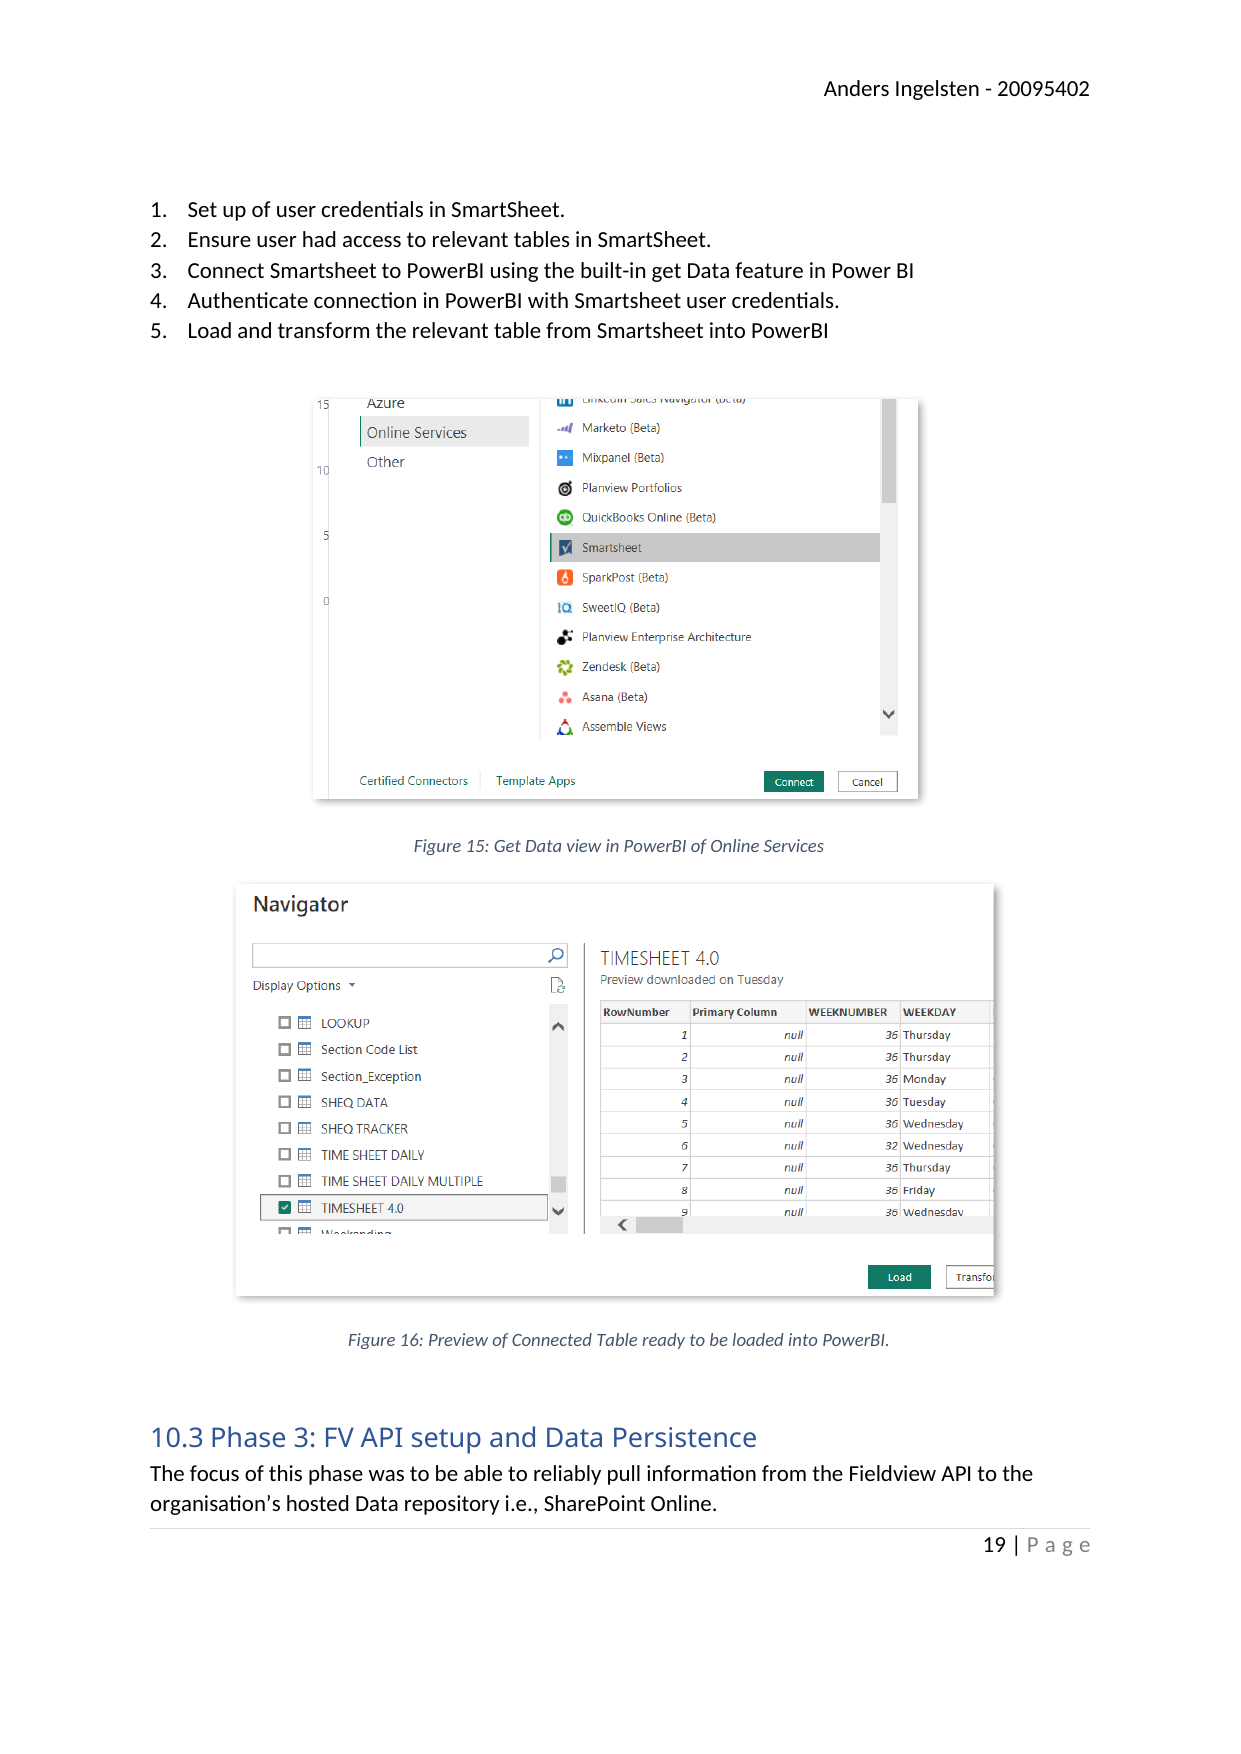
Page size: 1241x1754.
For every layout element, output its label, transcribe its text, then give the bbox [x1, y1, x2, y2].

text The focus of this phase was to be able to reliably pull information from the Fieldview API to the organisation’s hosted Data repository i.e., SharePoint Online. [150, 1459, 1090, 1517]
subtitle Phase 3: FV API setup and Data Persistence [150, 1419, 1090, 1456]
list Load and transform the relevant table from Smartsheet into PowerBI [150, 316, 1090, 344]
picture [313, 399, 918, 799]
list Connect Smartsheet to PowerBI using the built-in get Data feature in Power BI [150, 256, 1090, 284]
list Ensure user had access to relevant tables in SmartSheet. [150, 226, 1090, 254]
list Set up of user credentials in SmartSheet. [150, 195, 1090, 223]
list Authenticate connection in PowerBI with Smartsheet user credentials. [150, 286, 1090, 314]
text Figure 16: Preview of Connected Table ready to be loaded into PowerBI. [150, 1328, 1090, 1351]
text Figure 15: Get Data view in PowerBI of Online Services [150, 834, 1090, 857]
picture [235, 884, 994, 1296]
